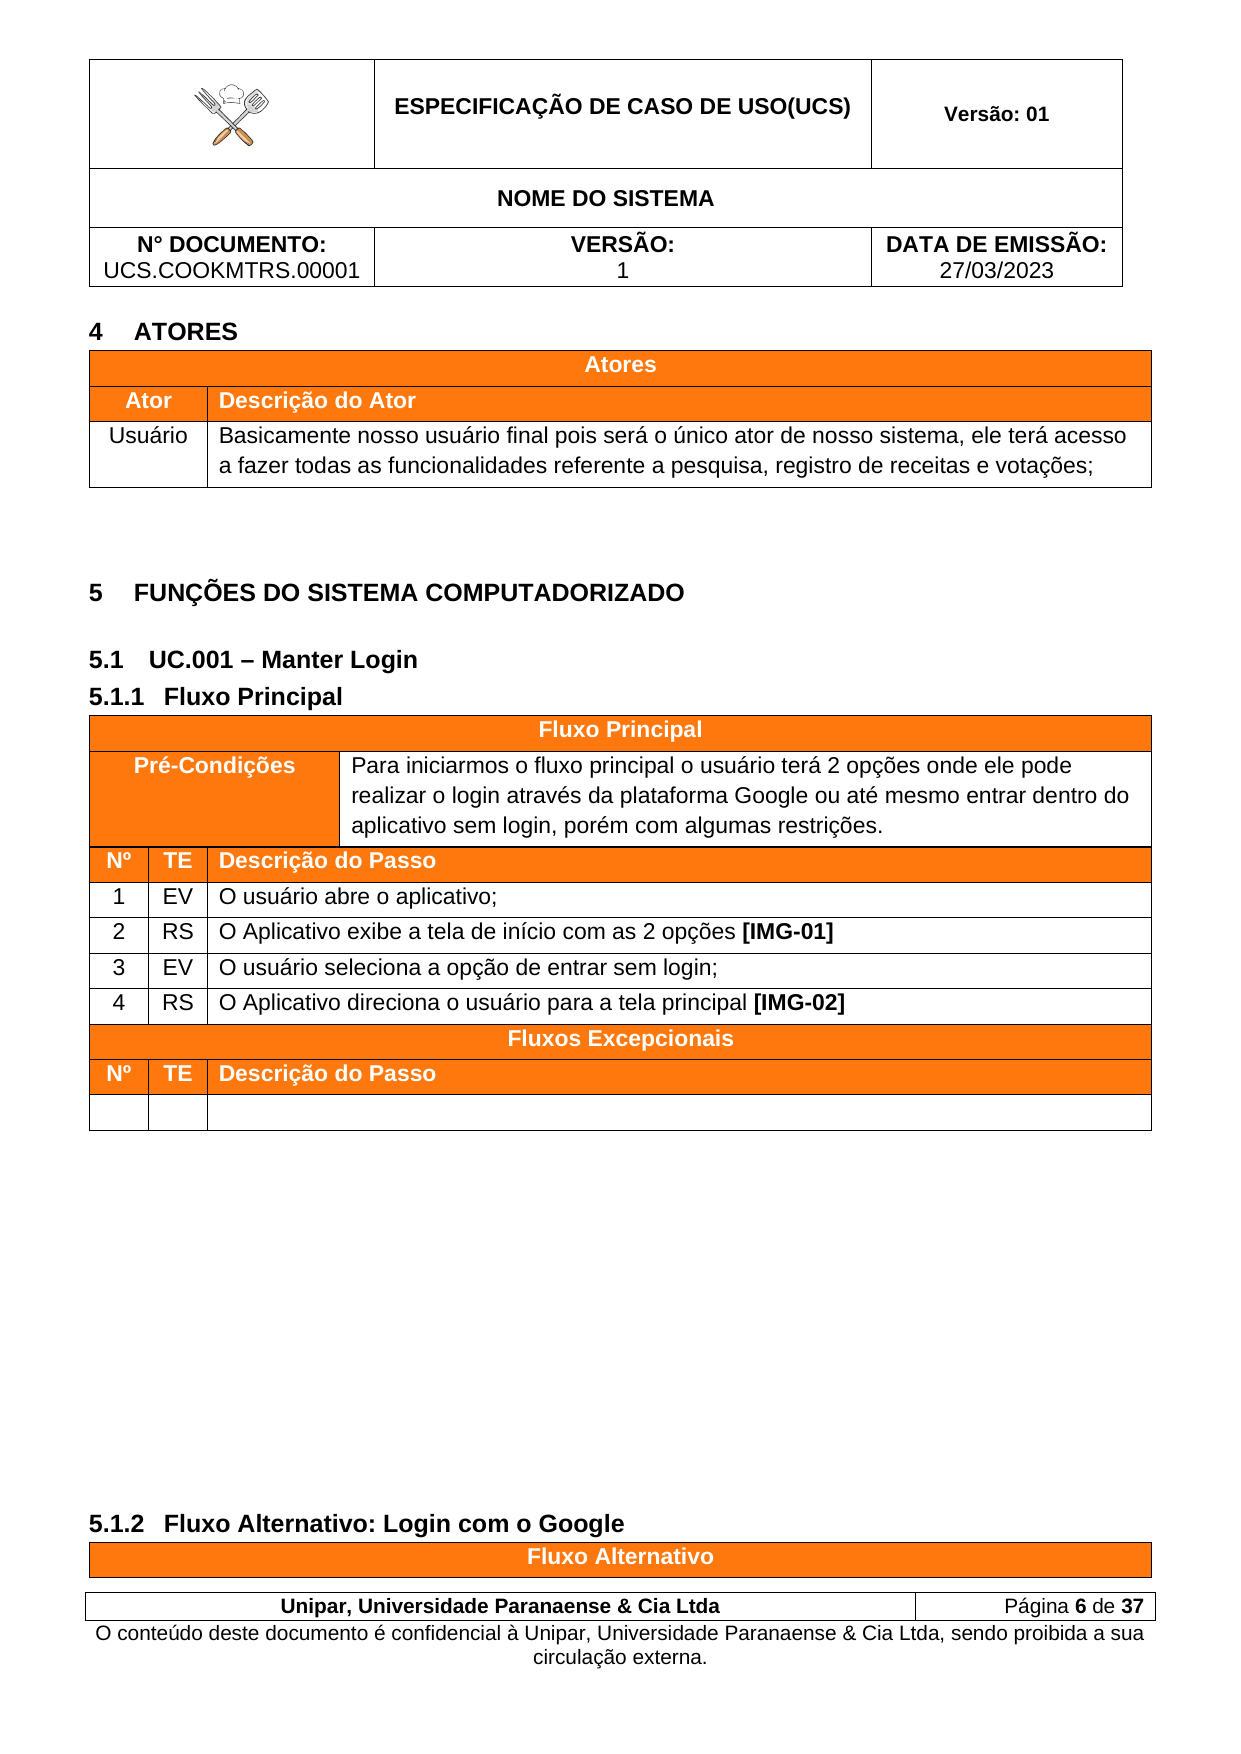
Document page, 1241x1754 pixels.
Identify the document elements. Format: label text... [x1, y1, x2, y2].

table_cell TE [149, 848, 207, 882]
subtitle FUNÇÕES DO SISTEMA COMPUTADORIZADO [89, 577, 1152, 606]
table_cell Descrição do Passo [208, 848, 1151, 882]
subtitle Fluxo Alternativo: Login com o Google [89, 1509, 1152, 1538]
table_cell O usuário abre o aplicativo; [208, 883, 1151, 917]
table_cell TE [149, 1060, 207, 1094]
table_cell Nº [90, 848, 148, 882]
subtitle ATORES [89, 317, 1152, 346]
subtitle Fluxo Principal [89, 682, 1152, 711]
table_cell O usuário seleciona a opção de entrar sem login; [208, 954, 1151, 988]
table_cell Para iniciarmos o fluxo principal o usuário terá 2 opções onde ele pode realizar o login através da plataforma Google ou até mesmo entrar dentro do aplicativo sem login, porém com algumas restrições. [340, 752, 1151, 846]
table_cell [90, 1095, 148, 1130]
table_cell [208, 1095, 1151, 1130]
table_header Atores [90, 351, 1151, 386]
table_cell Descrição do Ator [208, 387, 1151, 421]
table_cell Descrição do Passo [208, 1060, 1151, 1094]
table_cell 3 [90, 954, 148, 988]
table_cell 1 [90, 883, 148, 917]
table_cell EV [149, 883, 207, 917]
table_cell Fluxos Excepcionais [90, 1025, 1151, 1059]
subtitle UC.001 – Manter Login [89, 645, 1152, 674]
table_cell O Aplicativo direciona o usuário para a tela principal [IMG-02] [208, 989, 1151, 1023]
table_cell 4 [90, 989, 148, 1023]
table_cell Ator [90, 387, 207, 421]
table_cell RS [149, 989, 207, 1023]
table_cell Basicamente nosso usuário final pois será o único ator de nosso sistema, ele terá acesso a fazer todas as funcionalidades referente a pesquisa, registro de receitas e votações; [208, 422, 1151, 487]
table_cell Nº [90, 1060, 148, 1094]
table_cell EV [149, 954, 207, 988]
table_cell Pré-Condições [90, 752, 339, 846]
table_cell 2 [90, 918, 148, 953]
table_cell RS [149, 918, 207, 953]
table_cell [149, 1095, 207, 1130]
table_cell O Aplicativo exibe a tela de início com as 2 opções [IMG-01] [208, 918, 1151, 953]
table_header Fluxo Principal [90, 716, 1151, 751]
picture [177, 60, 286, 168]
table_header Fluxo Alternativo [90, 1543, 1151, 1577]
table_cell Usuário [90, 422, 207, 487]
